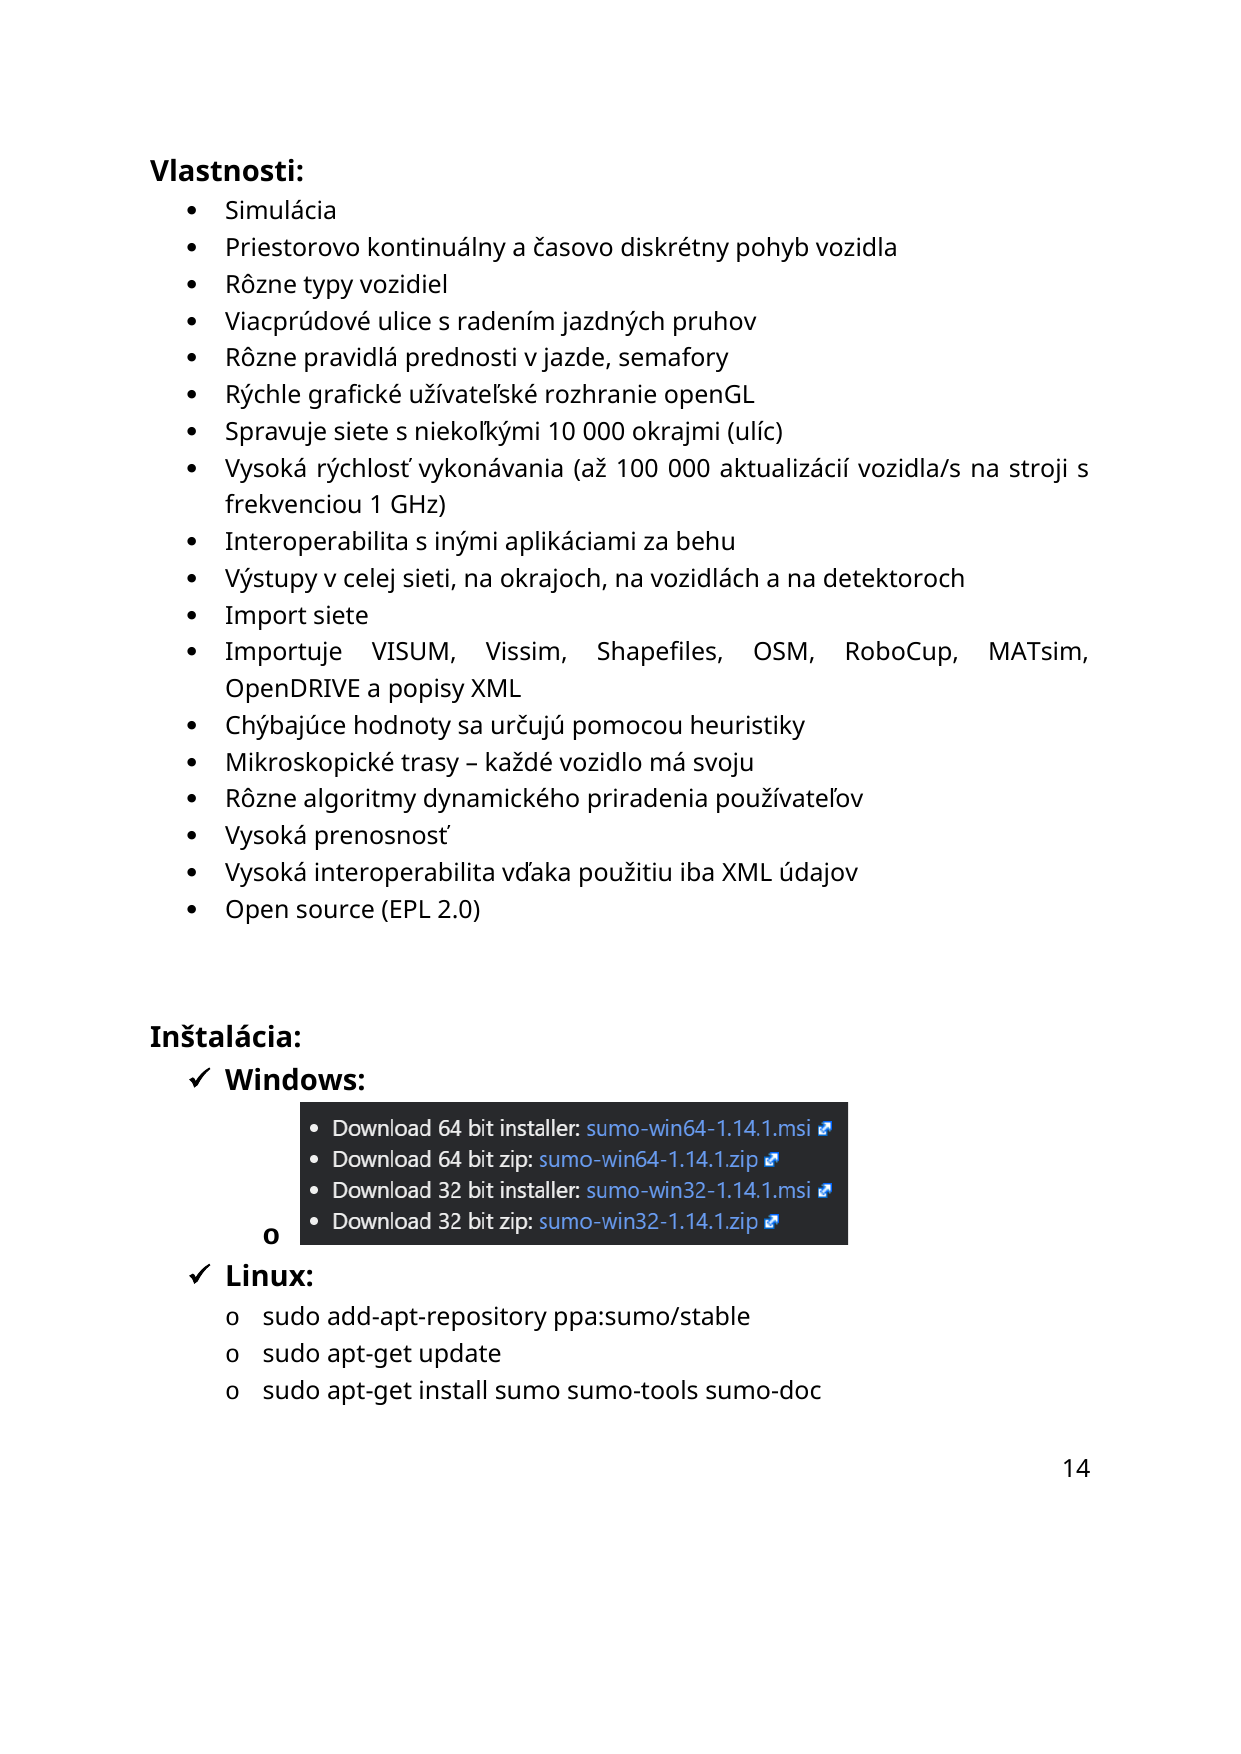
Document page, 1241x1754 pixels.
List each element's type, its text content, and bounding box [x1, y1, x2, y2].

list Chýbajúce hodnoty sa určujú pomocou heuristiky [187, 708, 1090, 742]
list Rôzne typy vozidiel [187, 266, 1090, 300]
list Simulácia [187, 193, 1090, 227]
list sudo apt-get update [225, 1336, 1090, 1370]
subtitle Inštalácia: [150, 1017, 1090, 1056]
list Rôzne algoritmy dynamického priradenia používateľov [187, 781, 1090, 815]
list Rôzne pravidlá prednosti v jazde, semafory [187, 340, 1090, 374]
list Open source (EPL 2.0) [187, 891, 1090, 926]
list Priestorovo kontinuálny a časovo diskrétny pohyb vozidla [187, 229, 1090, 264]
list Spravuje siete s niekoľkými 10 000 okrajmi (ulíc) [187, 413, 1090, 447]
list sudo add-apt-repository ppa:sumo/stable [225, 1298, 1090, 1333]
list Windows: [187, 1059, 1090, 1099]
picture [300, 1102, 849, 1245]
subtitle Vlastnosti: [150, 150, 1090, 190]
list Importuje VISUM, Vissim, Shapefiles, OSM, RoboCup, MATsim, OpenDRIVE a popisy XML [187, 634, 1090, 705]
list Vysoká interoperabilita vďaka použitiu iba XML údajov [187, 855, 1090, 889]
list Mikroskopické trasy – každé vozidlo má svoju [187, 744, 1090, 778]
list Rýchle grafické užívateľské rozhranie openGL [187, 377, 1090, 411]
list Interoperabilita s inými aplikáciami za behu [187, 524, 1090, 558]
list Viacprúdové ulice s radením jazdných pruhov [187, 303, 1090, 337]
list Výstupy v celej sieti, na okrajoch, na vozidlách a na detektoroch [187, 561, 1090, 594]
list Vysoká prenosnosť [187, 818, 1090, 852]
list Linux: [187, 1256, 1090, 1295]
list Vysoká rýchlosť vykonávania (až 100 000 aktualizácií vozidla/s na stroji s frekvenciou 1 GHz) [187, 450, 1090, 521]
list Import siete [187, 597, 1090, 631]
list sudo apt-get install sumo sumo-tools sumo-doc [225, 1372, 1090, 1407]
